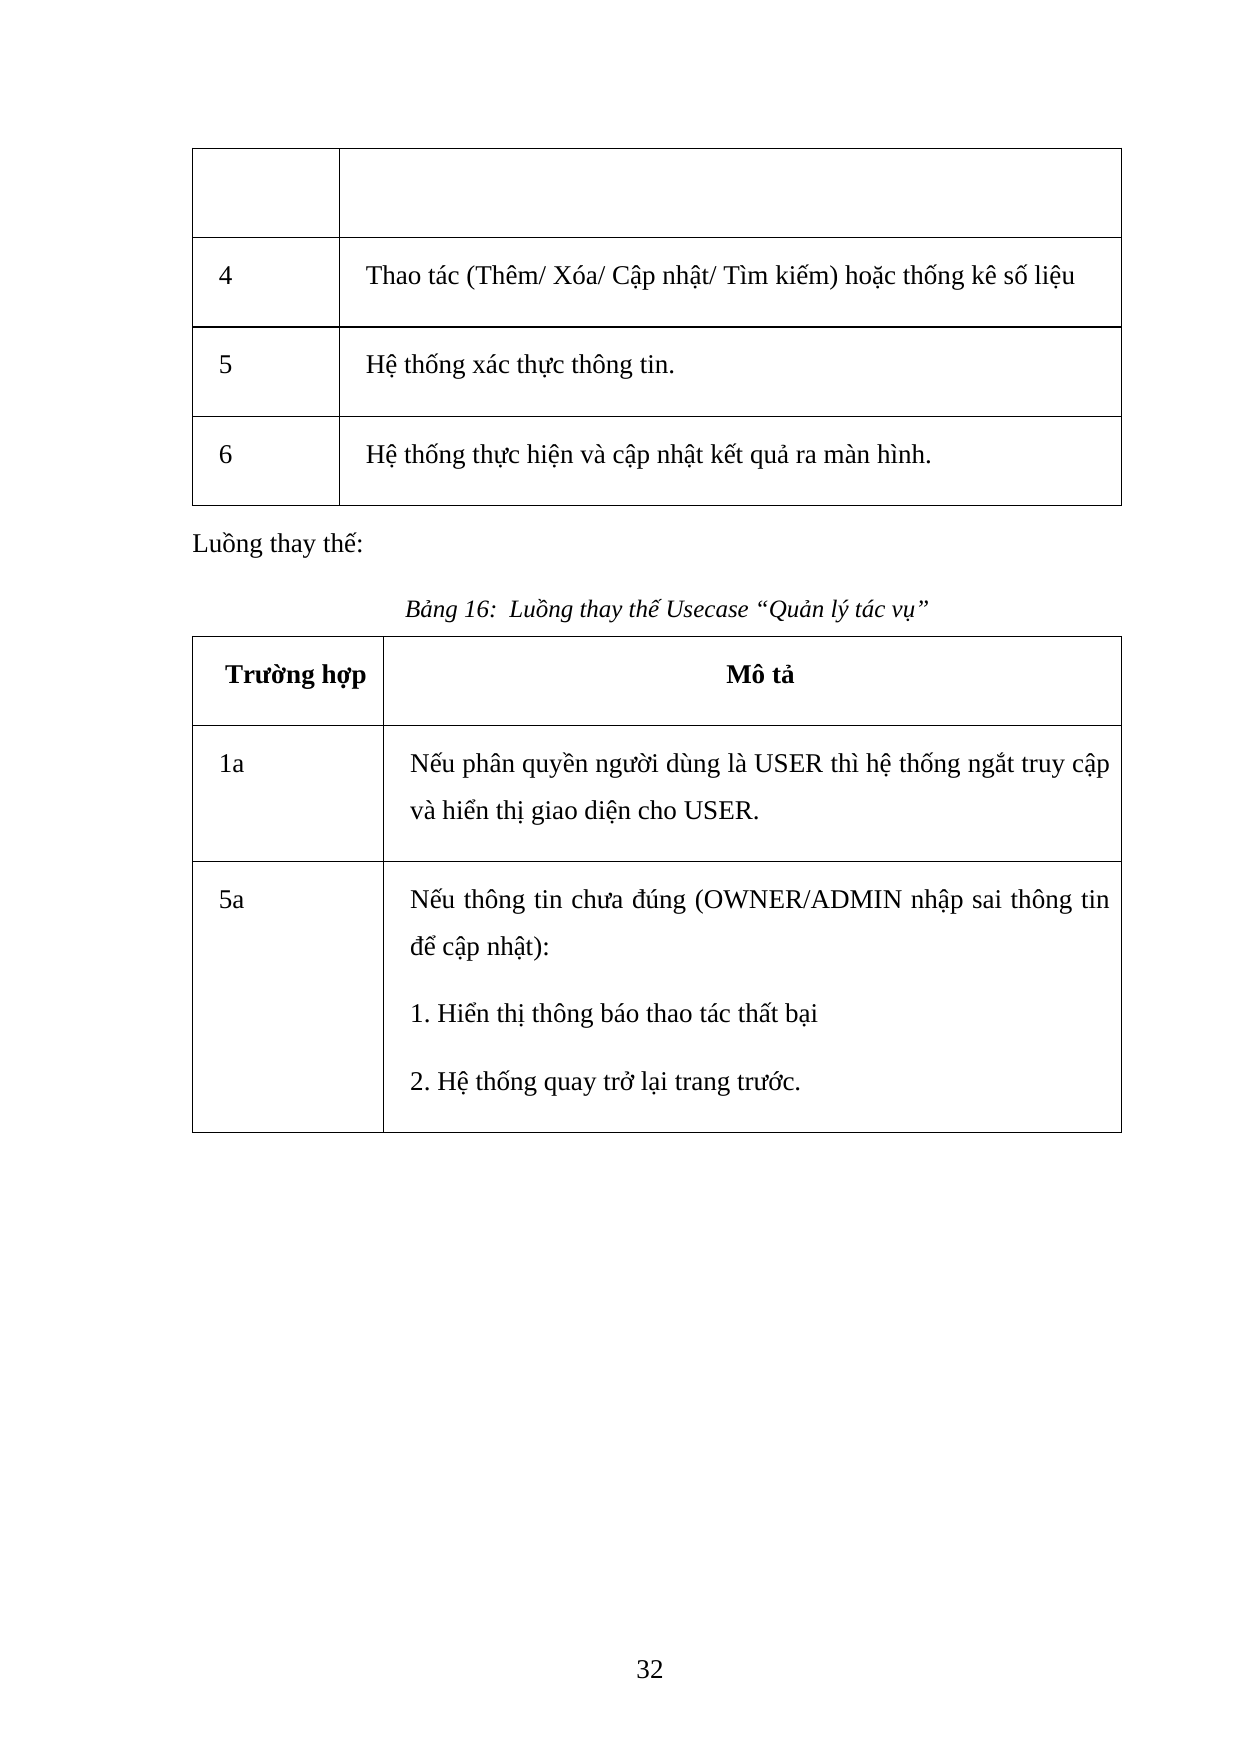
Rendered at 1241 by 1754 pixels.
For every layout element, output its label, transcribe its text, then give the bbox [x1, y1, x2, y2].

table_cell 5a [193, 862, 383, 1132]
table_cell Hệ thống thực hiện và cập nhật kết quả ra màn hình. [340, 417, 1121, 505]
table_cell 4 [193, 238, 339, 326]
table_header Mô tả [384, 637, 1121, 725]
table_cell Nếu phân quyền người dùng là USER thì hệ thống ngắt truy cập và hiển thị giao diện cho USER. [384, 726, 1121, 861]
table_cell Nếu thông tin chưa đúng (OWNER/ADMIN nhập sai thông tin để cập nhật): 1. Hiển thị thông báo thao tác thất bại 2. Hệ thống quay trở lại trang trước. [384, 862, 1121, 1132]
table_cell Thao tác (Thêm/ Xóa/ Cập nhật/ Tìm kiếm) hoặc thống kê số liệu [340, 238, 1121, 326]
table_cell 3 [193, 149, 339, 237]
table_cell Hệ thống xác thực thông tin. [340, 328, 1121, 416]
text Luồng thay thế Usecase “Quản lý tác vụ” [214, 594, 1122, 623]
table_cell 6 [193, 417, 339, 505]
table_header Trường hợp [193, 637, 383, 725]
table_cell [340, 149, 1121, 237]
text Luồng thay thế: [192, 527, 1122, 558]
table_cell 5 [193, 328, 339, 416]
table_cell 1a [193, 726, 383, 861]
